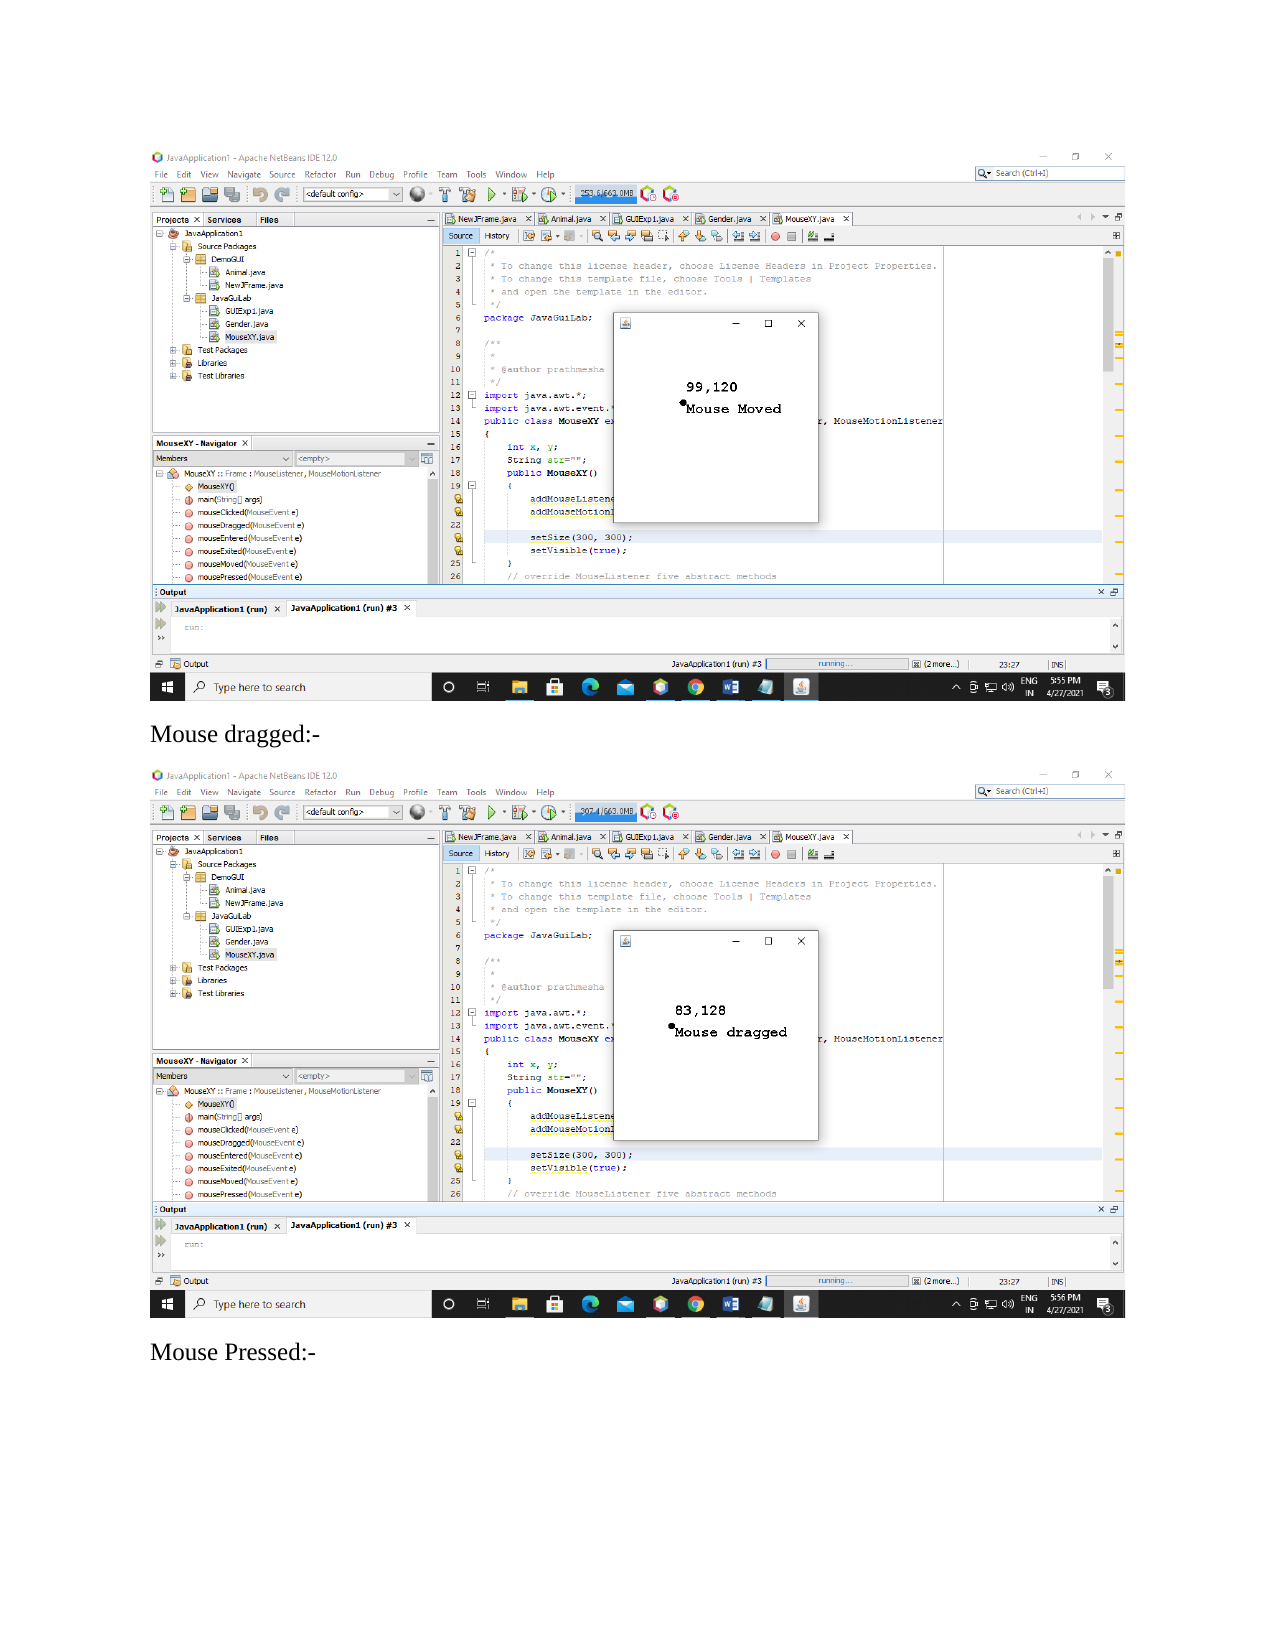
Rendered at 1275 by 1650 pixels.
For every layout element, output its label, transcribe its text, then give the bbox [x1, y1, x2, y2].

text Mouse dragged:- [150, 719, 1125, 748]
text Mouse Pressed:- [150, 1337, 1125, 1365]
picture [150, 767, 1125, 1318]
picture [150, 150, 1125, 701]
